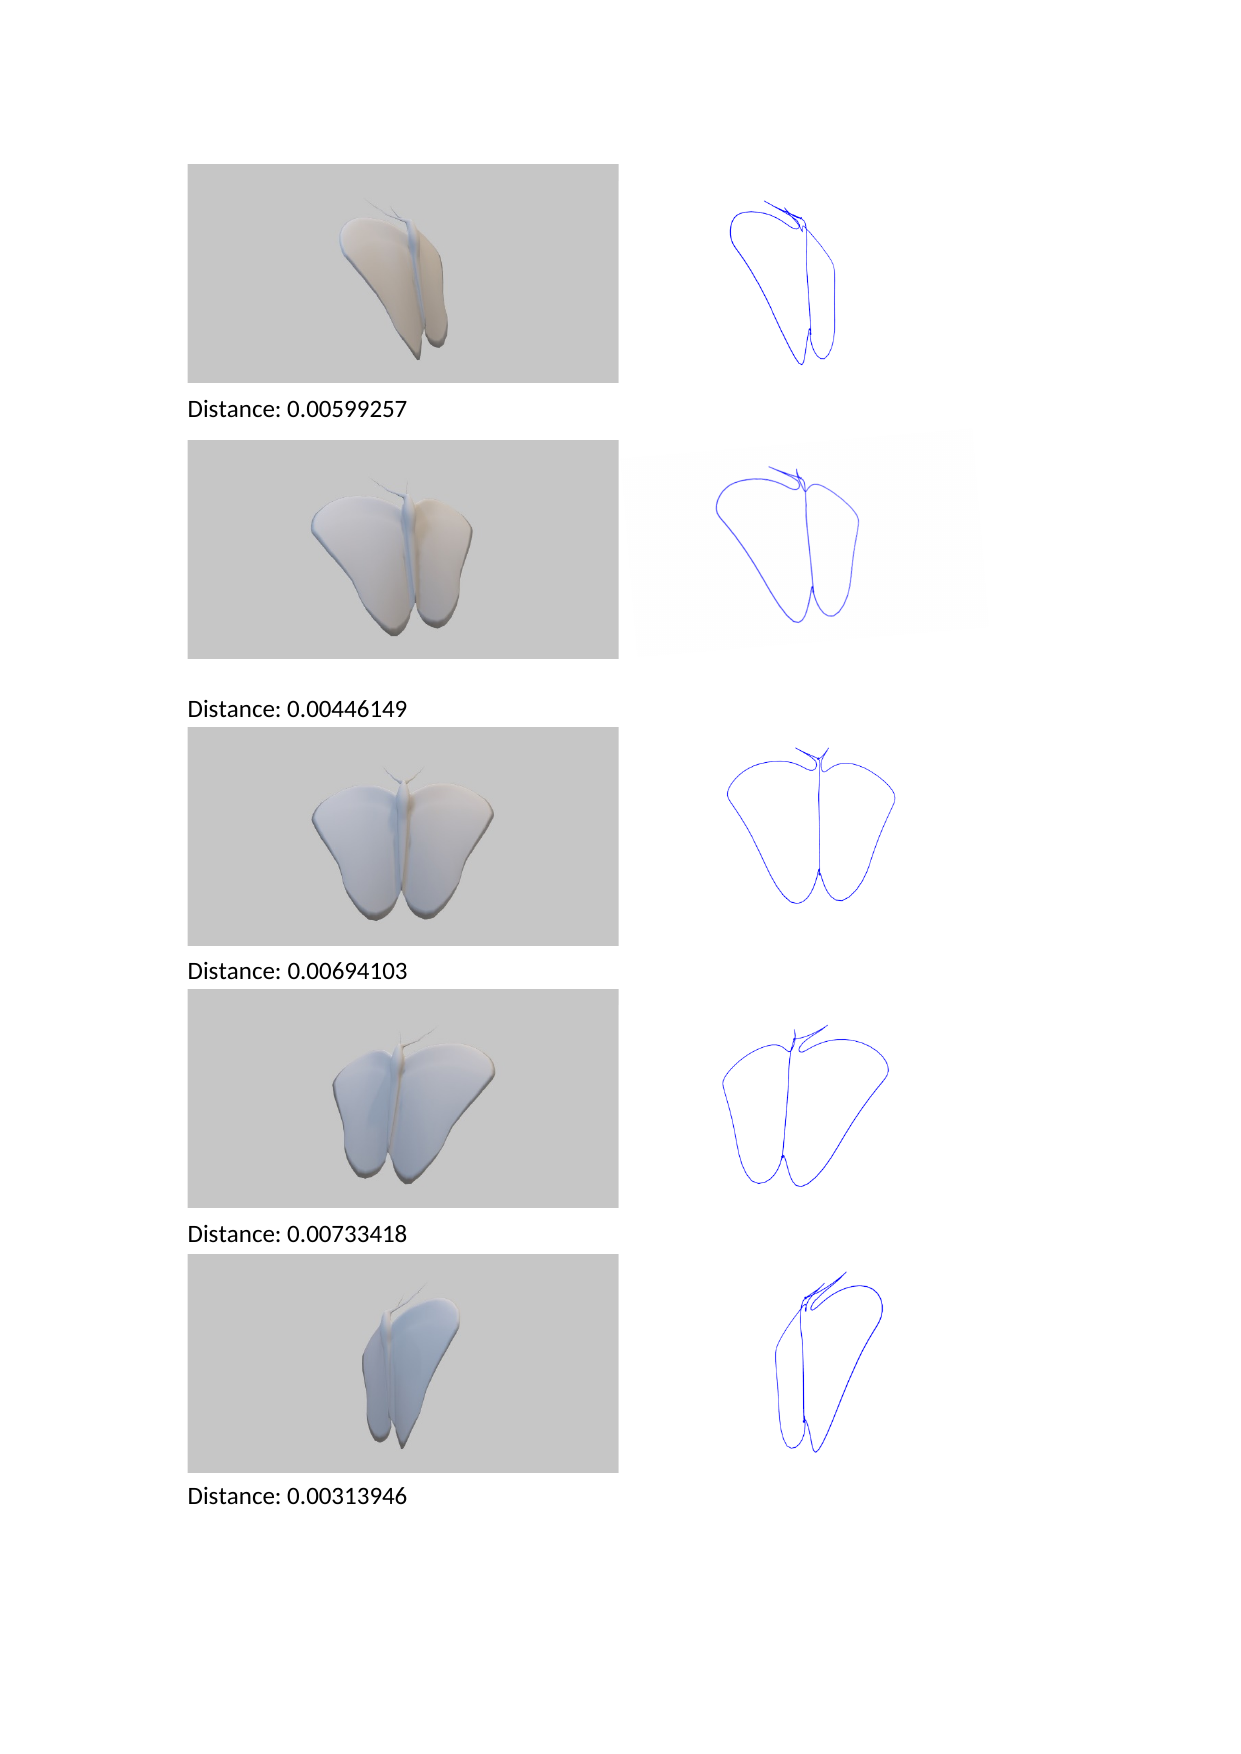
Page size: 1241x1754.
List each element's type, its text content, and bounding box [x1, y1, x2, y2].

text Distance: 0.00446149 [187, 689, 1053, 727]
picture [621, 429, 988, 657]
text Distance: 0.00313946 [187, 1477, 1053, 1514]
picture [187, 440, 619, 659]
picture [187, 1252, 1012, 1473]
text Distance: 0.00599257 [187, 389, 1053, 427]
text Distance: 0.00733418 [187, 1214, 1053, 1252]
picture [187, 727, 619, 946]
picture [637, 727, 986, 923]
picture [187, 164, 977, 383]
picture [187, 989, 980, 1208]
text Distance: 0.00694103 [187, 952, 1053, 989]
